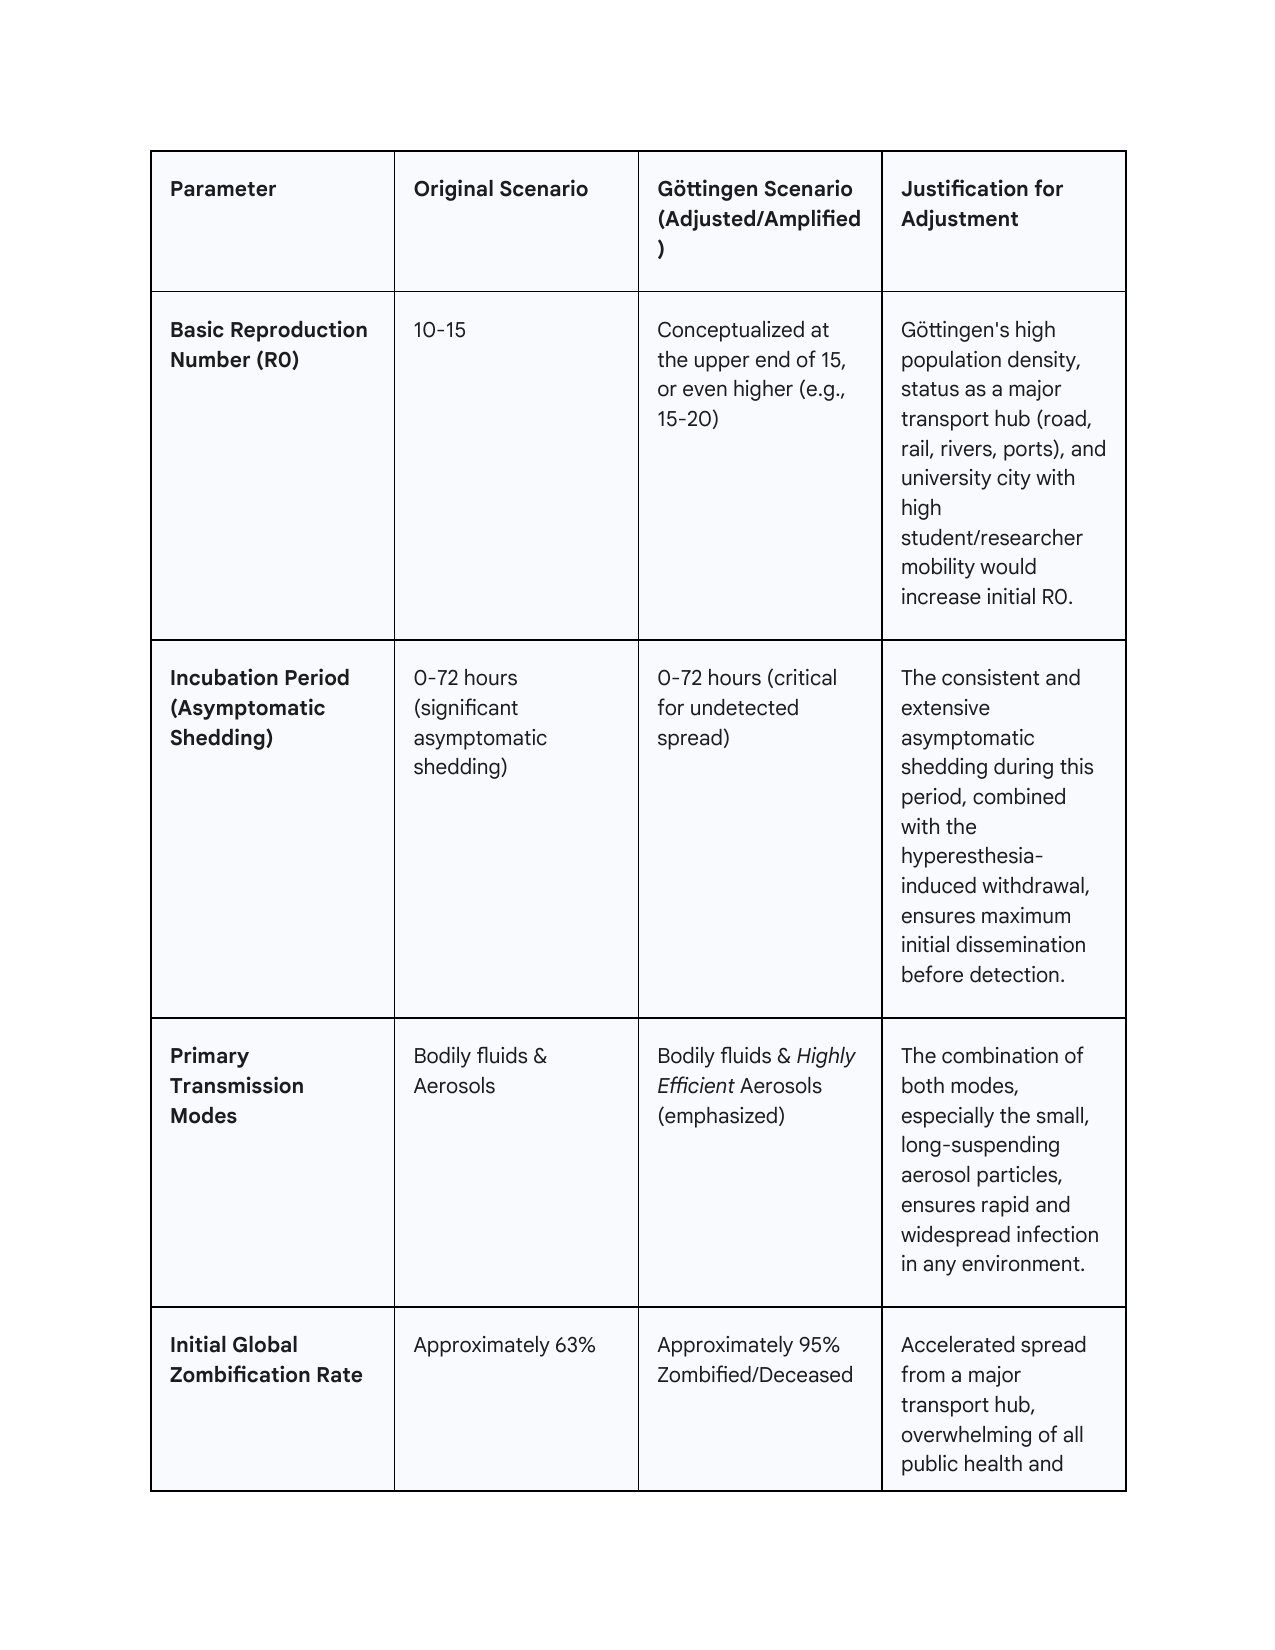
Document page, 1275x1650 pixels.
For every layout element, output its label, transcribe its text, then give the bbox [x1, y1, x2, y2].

table_cell Basic Reproduction Number (R0) [152, 292, 394, 639]
table_cell Conceptualized at the upper end of 15, or even higher (e.g., 15-20) [639, 292, 881, 639]
table_cell The combination of both modes, especially the small, long-suspending aerosol particles, ensures rapid and widespread infection in any environment. [883, 1019, 1125, 1306]
table_cell Bodily fluids & Highly Efficient Aerosols (emphasized) [639, 1019, 881, 1306]
table_cell 0-72 hours (significant asymptomatic shedding) [395, 641, 638, 1017]
table_header Justification for Adjustment [883, 152, 1125, 291]
table_header Original Scenario [395, 152, 638, 291]
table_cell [152, 1308, 394, 1490]
table_cell Göttingen's high population density, status as a major transport hub (road, rail, rivers, ports), and university city with high student/researcher mobility would increase initial R0. [883, 292, 1125, 639]
table_cell Approximately 63% [395, 1308, 638, 1490]
table_cell Primary Transmission Modes [152, 1019, 394, 1306]
table_cell 0-72 hours (critical for undetected spread) [639, 641, 881, 1017]
table_cell 10-15 [395, 292, 638, 639]
table_header Parameter [152, 152, 394, 291]
table_cell The consistent and extensive asymptomatic shedding during this period, combined with the hyperesthesia-induced withdrawal, ensures maximum initial dissemination before detection. [883, 641, 1125, 1017]
table_cell Bodily fluids & Aerosols [395, 1019, 638, 1306]
table_cell Incubation Period (Asymptomatic Shedding) [152, 641, 394, 1017]
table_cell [883, 1308, 1125, 1490]
table_header Göttingen Scenario (Adjusted/Amplified) [639, 152, 881, 291]
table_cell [639, 1308, 881, 1490]
